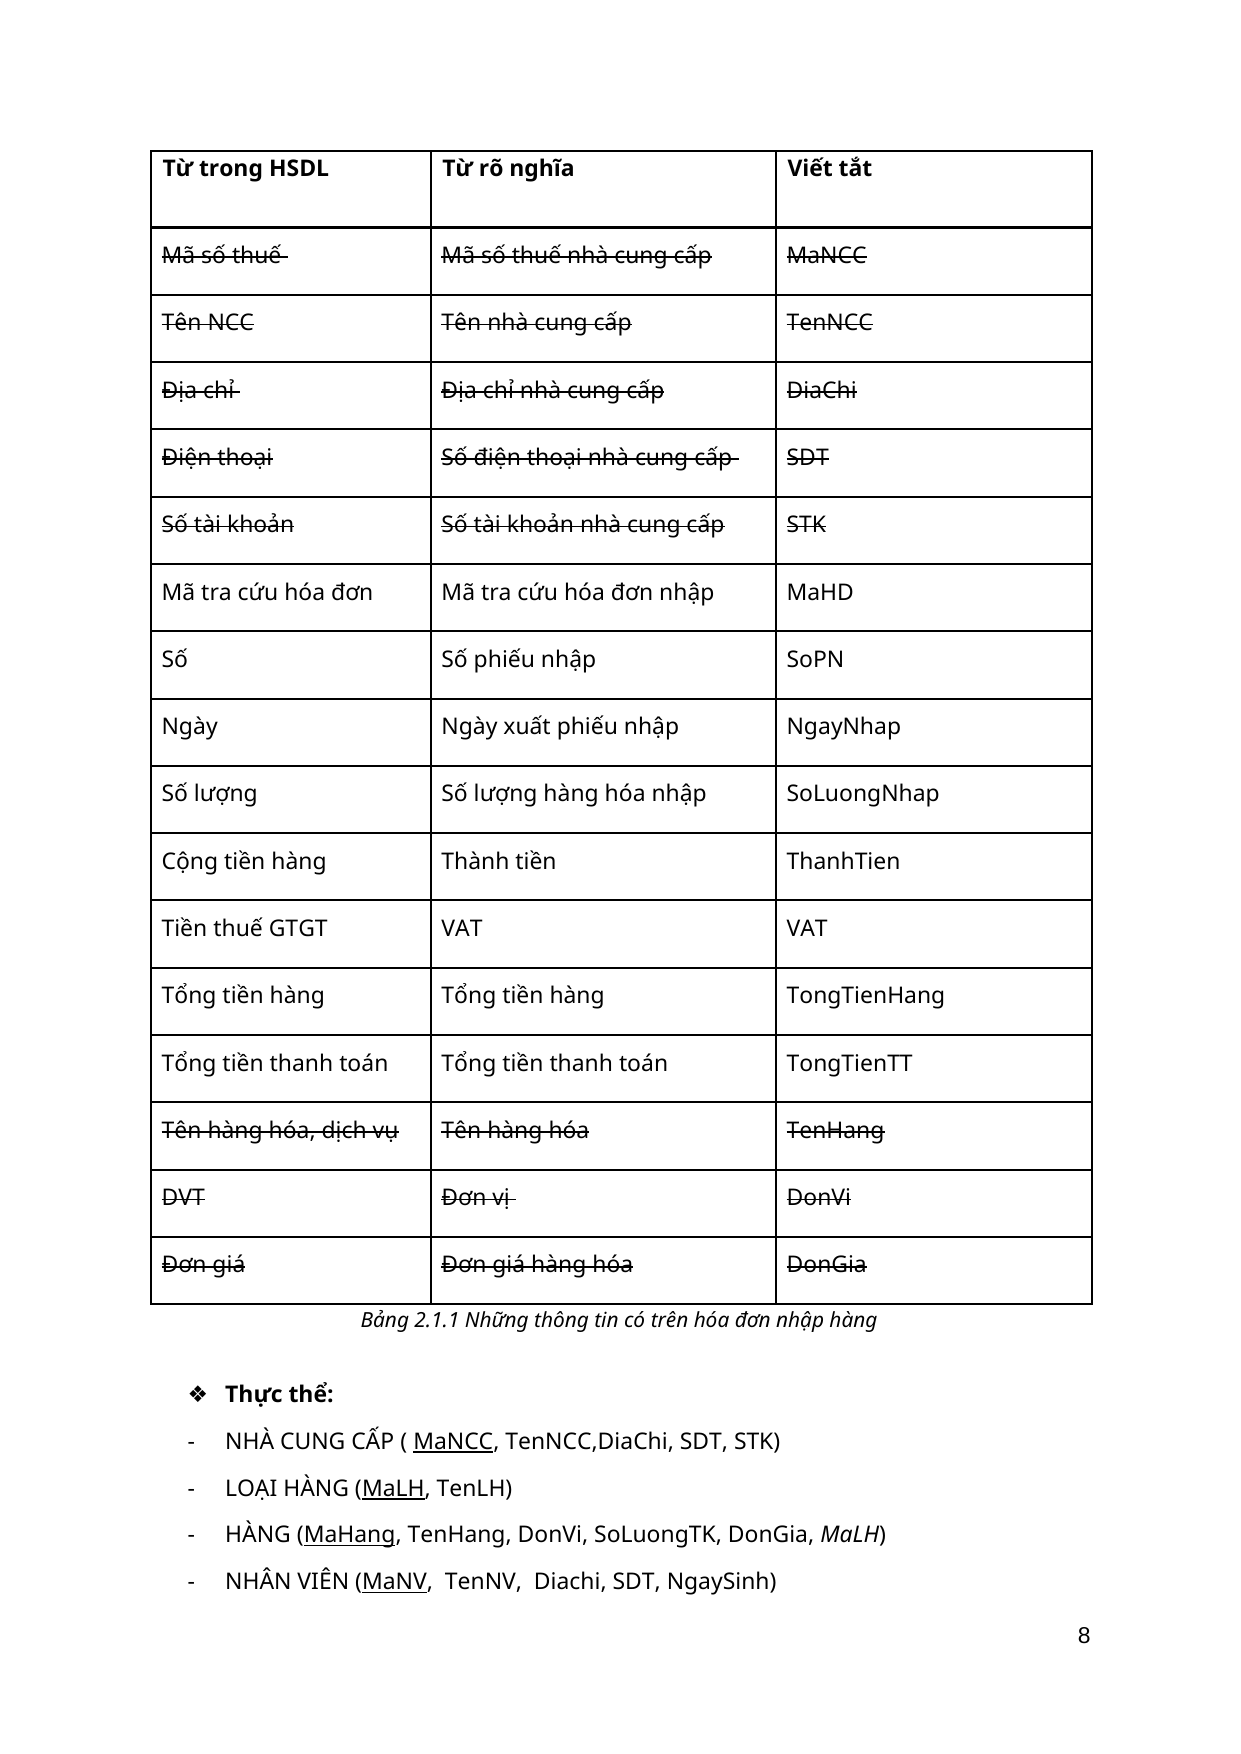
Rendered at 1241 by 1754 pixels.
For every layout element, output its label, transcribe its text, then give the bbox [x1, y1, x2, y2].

text Bảng 2.1.1 Những thông tin có trên hóa đơn nhập hàng [150, 1305, 1090, 1334]
table_cell DiaChi [777, 363, 1091, 428]
table_cell Tổng tiền thanh toán [432, 1036, 775, 1101]
table_cell MaNCC [777, 229, 1091, 294]
table_cell Số tài khoản nhà cung cấp [432, 498, 775, 563]
table_header Từ trong HSDL [152, 152, 430, 226]
table_header Viết tắt [777, 152, 1091, 226]
table_cell Địa chỉ [152, 363, 430, 428]
table_cell TongTienHang [777, 969, 1091, 1034]
list NHÂN VIÊN (MaNV, TenNV, Diachi, SDT, NgaySinh) [187, 1565, 1090, 1597]
table_cell Mã tra cứu hóa đơn nhập [432, 565, 775, 630]
table_cell Ngày [152, 700, 430, 765]
table_cell Tổng tiền hàng [432, 969, 775, 1034]
table_cell Số [152, 632, 430, 697]
table_cell Điện thoại [152, 430, 430, 496]
table_cell Số lượng hàng hóa nhập [432, 767, 775, 832]
table_cell Tên NCC [152, 296, 430, 361]
table_cell Tên nhà cung cấp [432, 296, 775, 361]
list Thực thể: [187, 1378, 1090, 1409]
table_cell Số điện thoại nhà cung cấp [432, 430, 775, 496]
table_cell VAT [432, 901, 775, 967]
table_cell Mã số thuế nhà cung cấp [432, 229, 775, 294]
table_cell DVT [152, 1171, 430, 1236]
table_cell Số tài khoản [152, 498, 430, 563]
table_cell SoLuongNhap [777, 767, 1091, 832]
table_cell Đơn giá hàng hóa [432, 1238, 775, 1303]
table_cell TenNCC [777, 296, 1091, 361]
table_cell Tên hàng hóa [432, 1103, 775, 1168]
table_cell STK [777, 498, 1091, 563]
table_cell DonGia [777, 1238, 1091, 1303]
table_cell Cộng tiền hàng [152, 834, 430, 899]
table_cell Địa chỉ nhà cung cấp [432, 363, 775, 428]
table_cell Đơn vị [432, 1171, 775, 1236]
table_cell ThanhTien [777, 834, 1091, 899]
list LOẠI HÀNG (MaLH, TenLH) [187, 1472, 1090, 1503]
table_cell TongTienTT [777, 1036, 1091, 1101]
list HÀNG (MaHang, TenHang, DonVi, SoLuongTK, DonGia, MaLH) [187, 1518, 1090, 1550]
table_cell Mã tra cứu hóa đơn [152, 565, 430, 630]
table_cell SoPN [777, 632, 1091, 697]
table_cell TenHang [777, 1103, 1091, 1168]
table_cell NgayNhap [777, 700, 1091, 765]
table_cell Đơn giá [152, 1238, 430, 1303]
table_cell MaHD [777, 565, 1091, 630]
table_cell DonVi [777, 1171, 1091, 1236]
list NHÀ CUNG CẤP ( MaNCC, TenNCC,DiaChi, SDT, STK) [187, 1425, 1090, 1456]
table_cell Thành tiền [432, 834, 775, 899]
table_cell Tổng tiền hàng [152, 969, 430, 1034]
table_cell Tiền thuế GTGT [152, 901, 430, 967]
table_cell Số phiếu nhập [432, 632, 775, 697]
table_cell Tổng tiền thanh toán [152, 1036, 430, 1101]
table_cell Mã số thuế [152, 229, 430, 294]
table_cell SDT [777, 430, 1091, 496]
table_cell Số lượng [152, 767, 430, 832]
table_cell VAT [777, 901, 1091, 967]
table_header Từ rõ nghĩa [432, 152, 775, 226]
table_cell Tên hàng hóa, dịch vụ [152, 1103, 430, 1168]
table_cell Ngày xuất phiếu nhập [432, 700, 775, 765]
